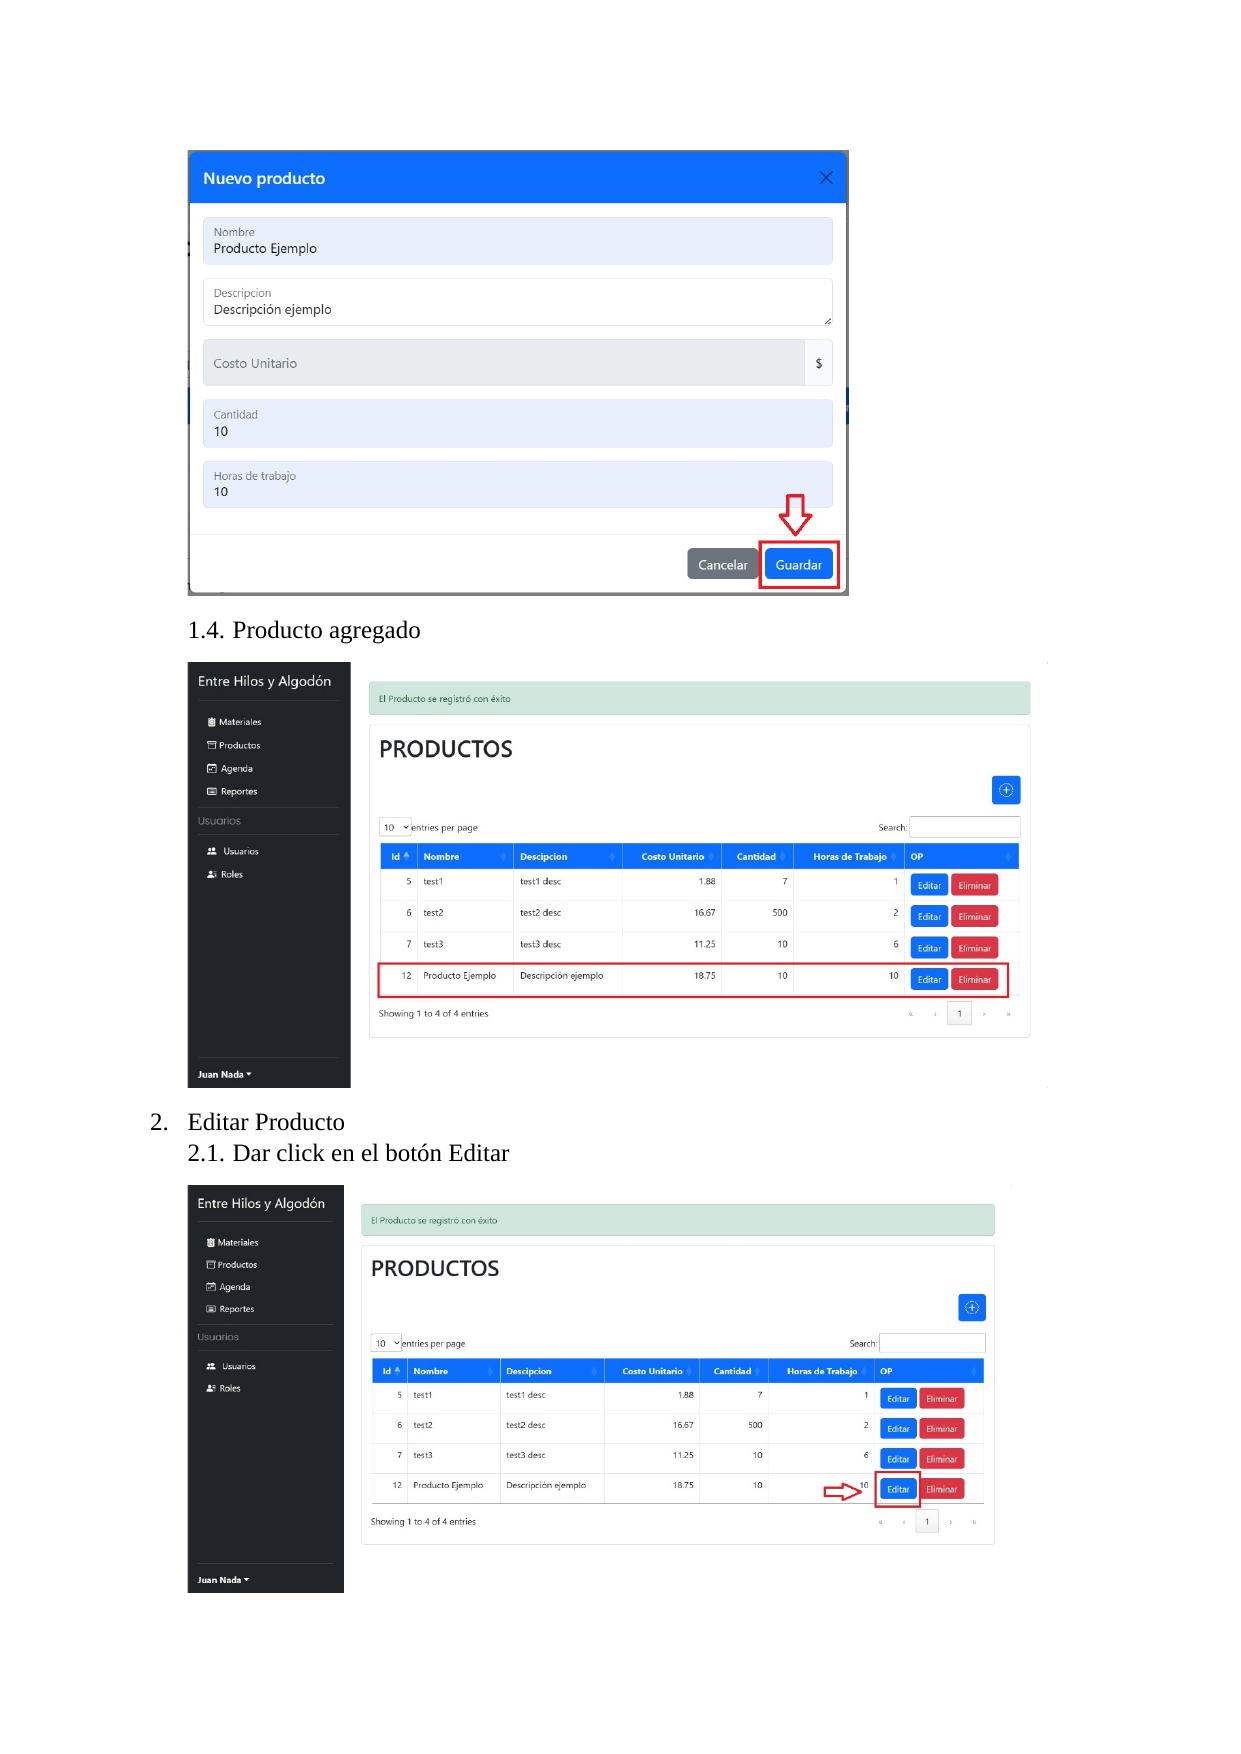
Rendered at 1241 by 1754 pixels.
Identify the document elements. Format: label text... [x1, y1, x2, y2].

picture [187, 662, 1048, 1088]
picture [187, 150, 849, 596]
list Dar click en el botón Editar [187, 1138, 1090, 1166]
picture [187, 1185, 1012, 1593]
list Editar Producto [150, 1107, 1090, 1135]
list Producto agregado [187, 615, 1090, 643]
